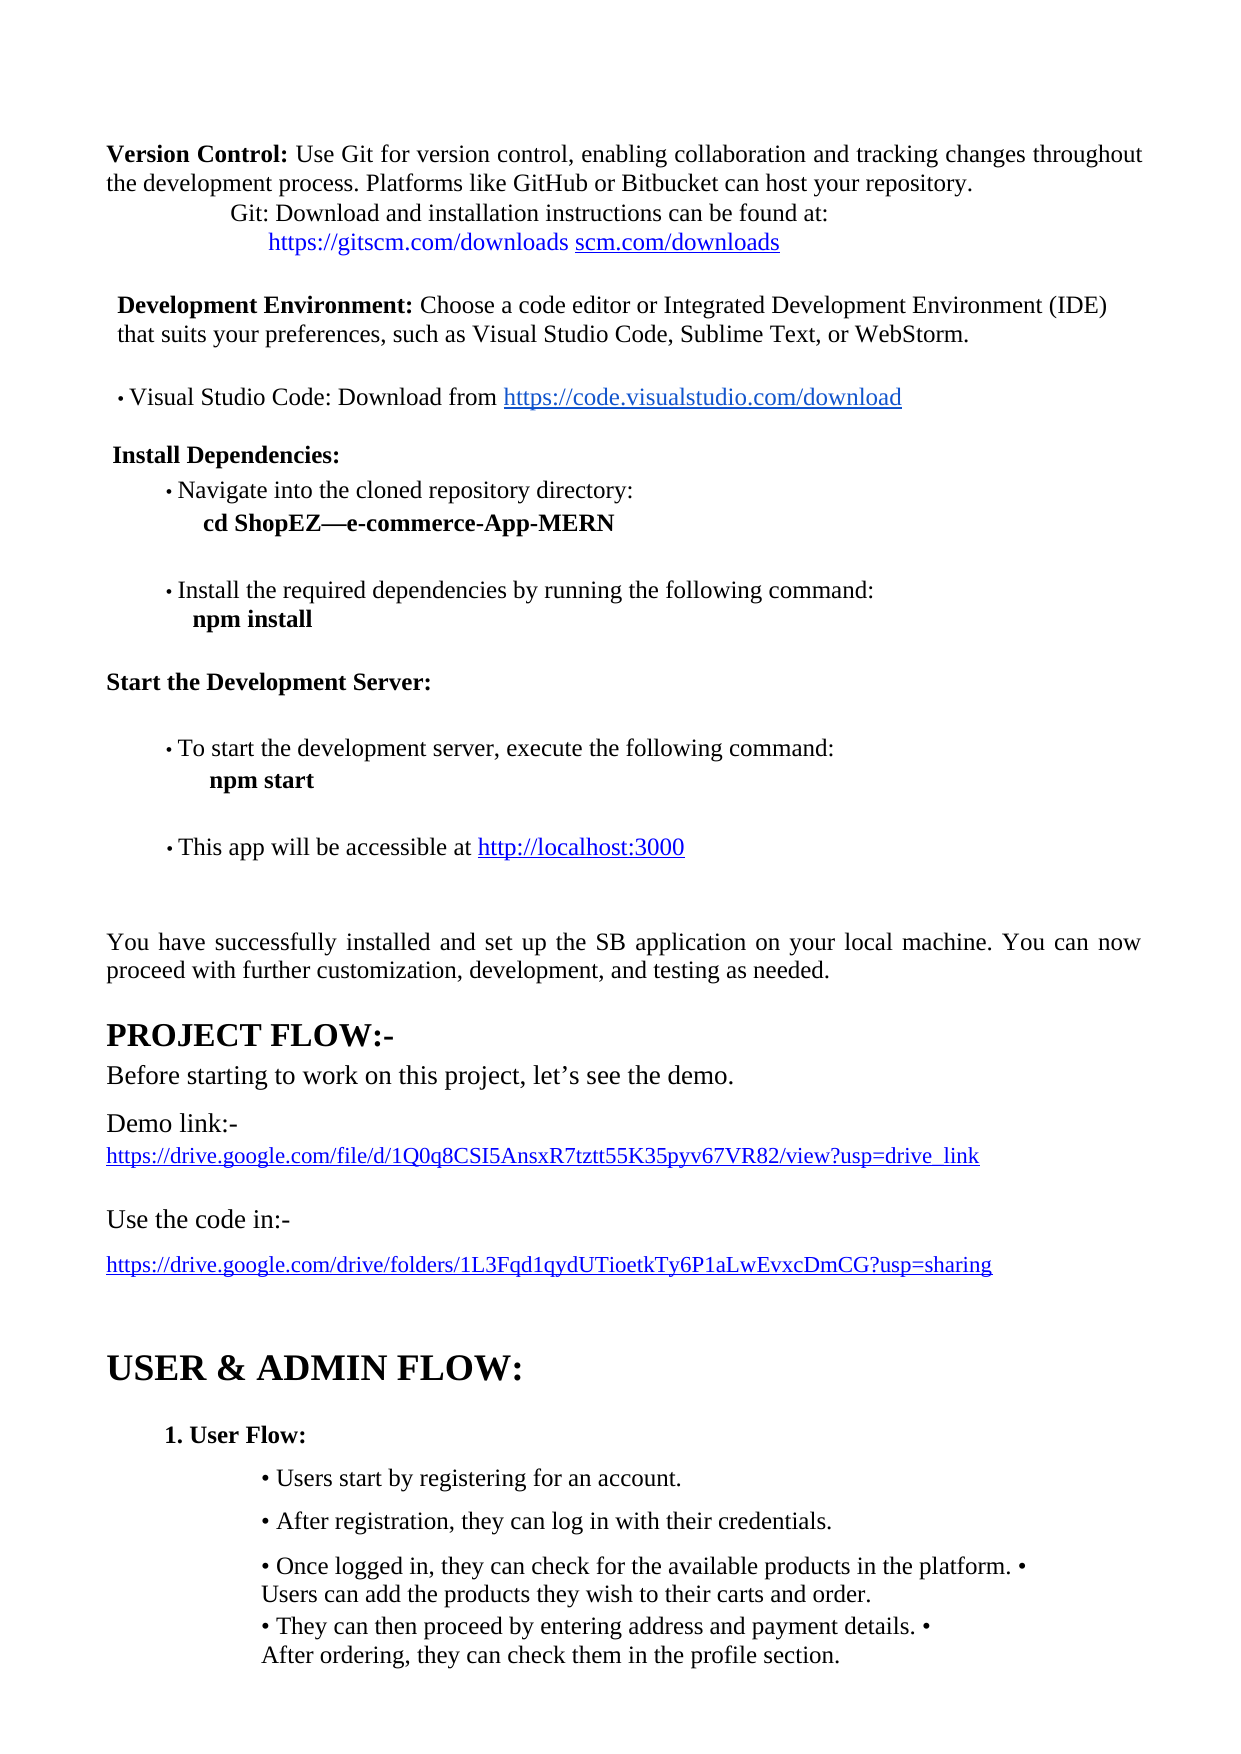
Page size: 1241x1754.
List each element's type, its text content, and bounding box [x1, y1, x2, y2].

text 1. User Flow: [164, 1420, 1143, 1449]
text • To start the development server, execute the following command: [165, 733, 1143, 762]
text • After registration, they can log in with their credentials. [261, 1506, 1143, 1535]
text Before starting to work on this project, let’s see the demo. [106, 1059, 1143, 1090]
text • Users start by registering for an account. [261, 1463, 1143, 1492]
text • They can then proceed by entering address and payment details. • After ordering, they can check them in the profile section. [261, 1611, 938, 1669]
text You have successfully installed and set up the SB application on your local machine. You can now proceed with further customization, development, and testing as needed. [106, 927, 1143, 984]
text • Navigate into the cloned repository directory: [165, 476, 1143, 504]
text • This app will be accessible at http://localhost:3000 [166, 832, 1029, 861]
text • Once logged in, they can check for the available products in the platform. • Users can add the products they wish to their carts and order. [261, 1551, 1033, 1608]
text https://drive.google.com/drive/folders/1L3Fqd1qydUTioetkTy6P1aLwEvxcDmCG?usp=sharing [106, 1251, 1143, 1277]
subtitle USER & ADMIN FLOW: [106, 1345, 1143, 1388]
text Use the code in:- [106, 1203, 1143, 1234]
text PROJECT FLOW:- [106, 1015, 1143, 1053]
text Start the Development Server: [106, 667, 1143, 696]
text Install Dependencies: [106, 440, 1058, 468]
text Development Environment: Choose a code editor or Integrated Development Environment (IDE) that suits your preferences, such as Visual Studio Code, Sublime Text, or WebStorm. [117, 290, 1125, 348]
text npm start [203, 766, 1143, 794]
text https://drive.google.com/file/d/1Q0q8CSI5AnsxR7tztt55K35pyv67VR82/view?usp=drive_link [106, 1142, 1143, 1169]
text cd ShopEZ—e-commerce-App-MERN [203, 508, 1143, 537]
text • Visual Studio Code: Download from https://code.visualstudio.com/download [117, 382, 1125, 411]
text Git: Download and installation instructions can be found at: https://gitscm.com/downloads scm.com/downloads [230, 198, 1124, 256]
text • Install the required dependencies by running the following command: npm install [165, 575, 887, 633]
text Demo link:- [106, 1107, 1143, 1138]
text Version Control: Use Git for version control, enabling collaboration and tracking changes throughout the development process. Platforms like GitHub or Bitbucket can host your repository. [106, 139, 1143, 197]
